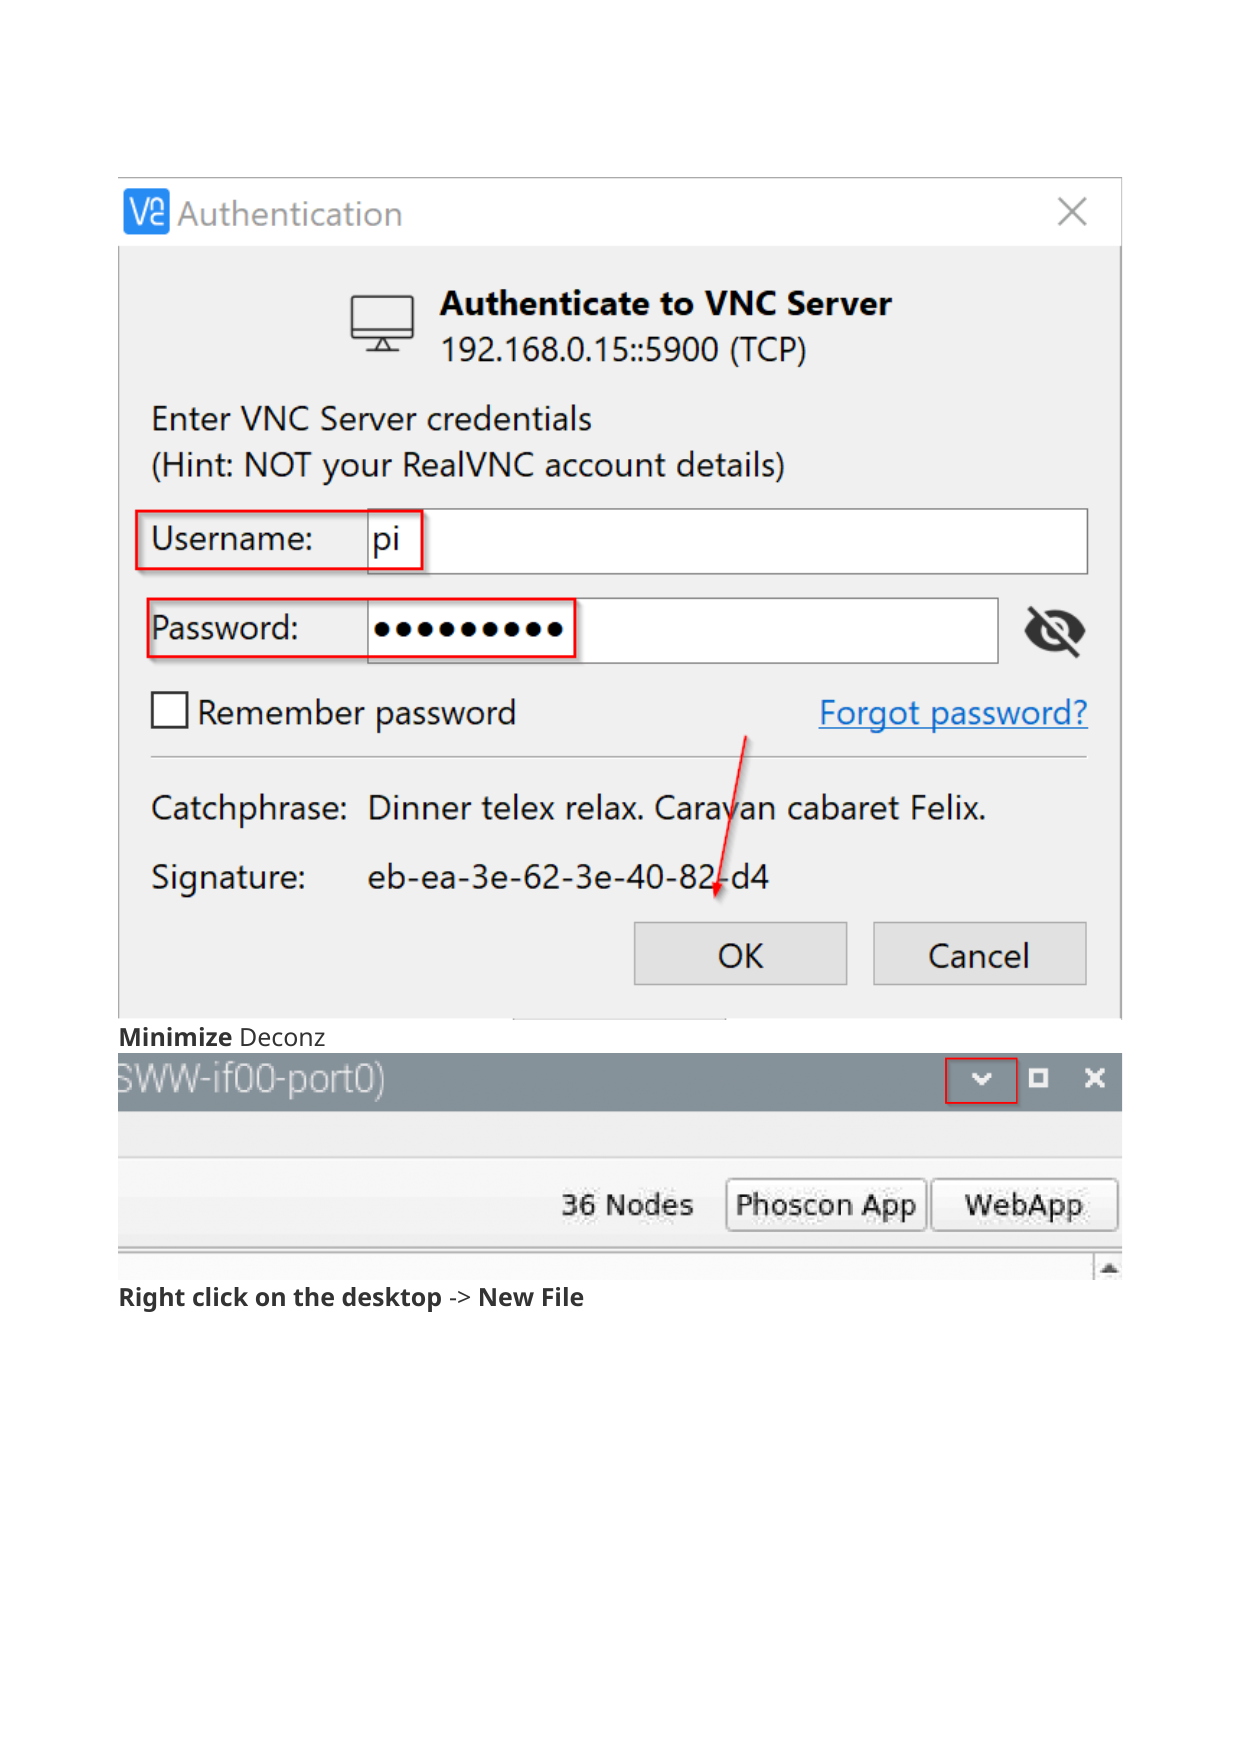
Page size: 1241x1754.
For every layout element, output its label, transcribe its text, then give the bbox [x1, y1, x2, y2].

text Right click on the desktop -> New File [118, 1280, 1122, 1313]
picture [118, 1053, 1123, 1280]
text Minimize Deconz [118, 1020, 1122, 1053]
picture [118, 177, 1123, 1020]
